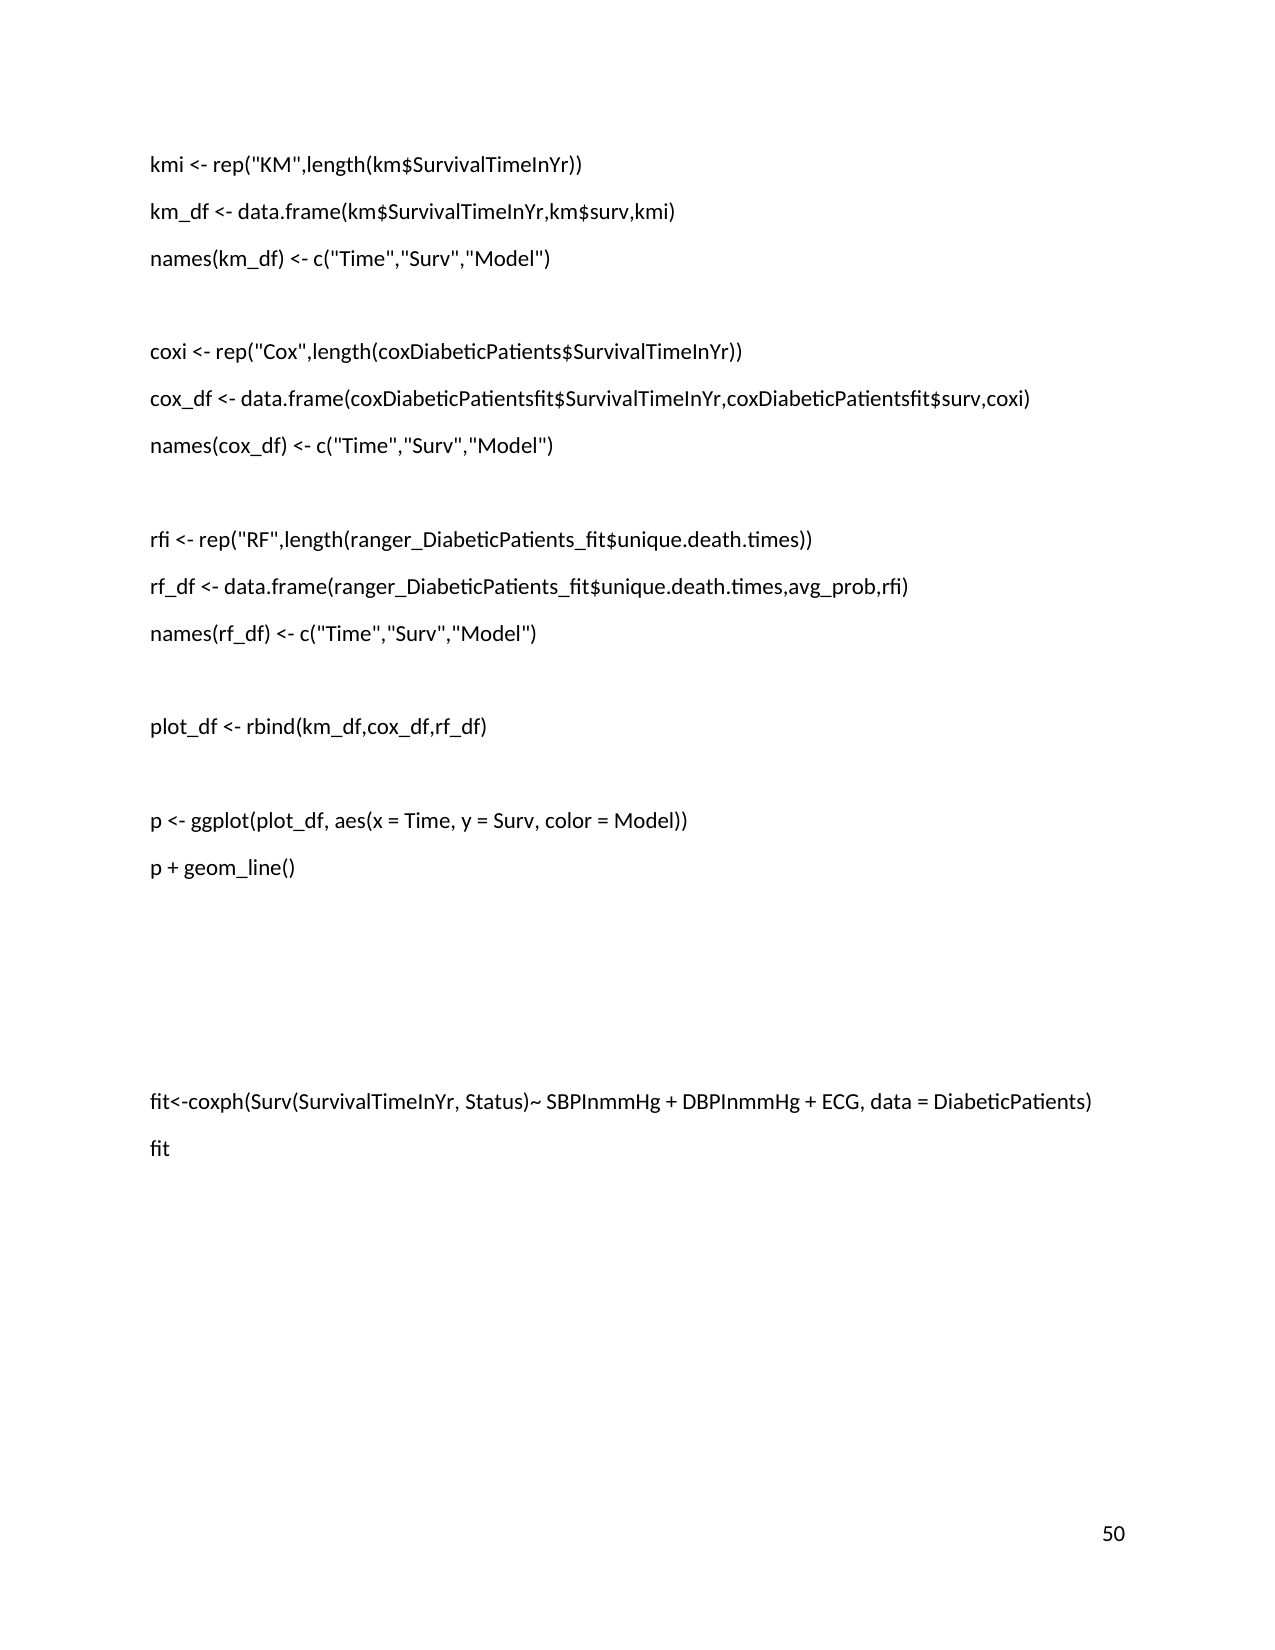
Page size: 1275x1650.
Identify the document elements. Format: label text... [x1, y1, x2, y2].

text fit [150, 1134, 1125, 1162]
text names(cox_df) <- c("Time","Surv","Model") [150, 431, 1125, 459]
text kmi <- rep("KM",length(km$SurvivalTimeInYr)) [150, 150, 1125, 178]
text names(km_df) <- c("Time","Surv","Model") [150, 244, 1125, 272]
text plot_df <- rbind(km_df,cox_df,rf_df) [150, 712, 1125, 741]
text fit<-coxph(Surv(SurvivalTimeInYr, Status)~ SBPInmmHg + DBPInmmHg + ECG, data = DiabeticPatients) [150, 1087, 1125, 1116]
text rfi <- rep("RF",length(ranger_DiabeticPatients_fit$unique.death.times)) [150, 525, 1125, 553]
text rf_df <- data.frame(ranger_DiabeticPatients_fit$unique.death.times,avg_prob,rfi) [150, 572, 1125, 600]
text km_df <- data.frame(km$SurvivalTimeInYr,km$surv,kmi) [150, 197, 1125, 225]
text names(rf_df) <- c("Time","Surv","Model") [150, 619, 1125, 647]
text p <- ggplot(plot_df, aes(x = Time, y = Surv, color = Model)) [150, 806, 1125, 834]
text cox_df <- data.frame(coxDiabeticPatientsfit$SurvivalTimeInYr,coxDiabeticPatientsfit$surv,coxi) [150, 384, 1125, 412]
text p + geom_line() [150, 853, 1125, 881]
text coxi <- rep("Cox",length(coxDiabeticPatients$SurvivalTimeInYr)) [150, 337, 1125, 366]
